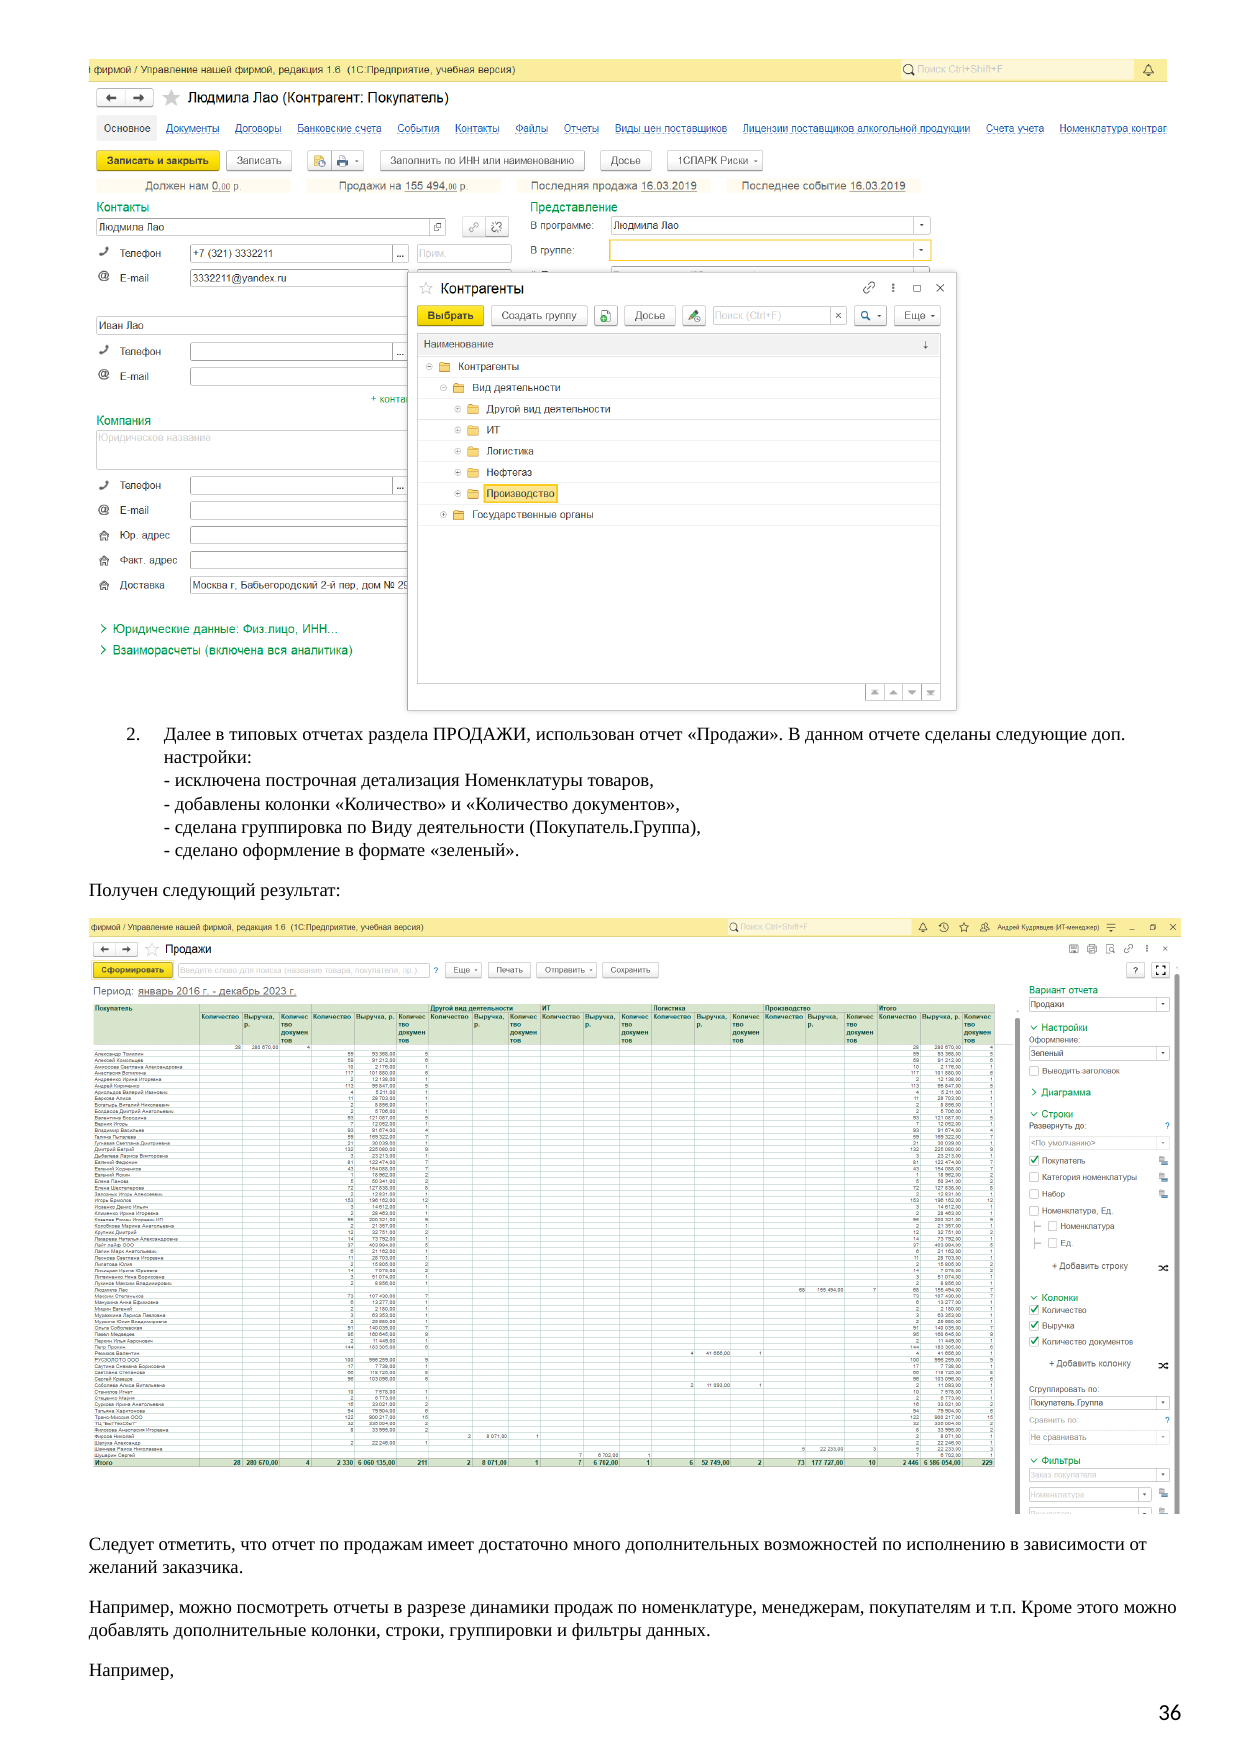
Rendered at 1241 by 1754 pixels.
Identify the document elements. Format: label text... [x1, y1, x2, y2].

picture [88, 918, 1182, 1514]
list - сделано оформление в формате «зеленый». [164, 839, 1181, 860]
list Далее в типовых отчетах раздела ПРОДАЖИ, использован отчет «Продажи». В данном отчете сделаны следующие доп. настройки: [126, 723, 1181, 767]
list - исключена построчная детализация Номенклатуры товаров, [164, 769, 1181, 791]
picture [88, 59, 1168, 721]
text Следует отметить, что отчет по продажам имеет достаточно много дополнительных возможностей по исполнению в зависимости от желаний заказчика. [89, 1533, 1181, 1578]
list - сделана группировка по Виду деятельности (Покупатель.Группа), [164, 816, 1181, 837]
list - добавлены колонки «Количество» и «Количество документов», [164, 792, 1181, 814]
text Например, можно посмотреть отчеты в разрезе динамики продаж по номенклатуре, менеджерам, покупателям и т.п. Кроме этого можно добавлять дополнительные колонки, строки, группировки и фильтры данных. [89, 1596, 1181, 1641]
text Получен следующий результат: [89, 879, 1181, 900]
text Например, [89, 1659, 1181, 1681]
